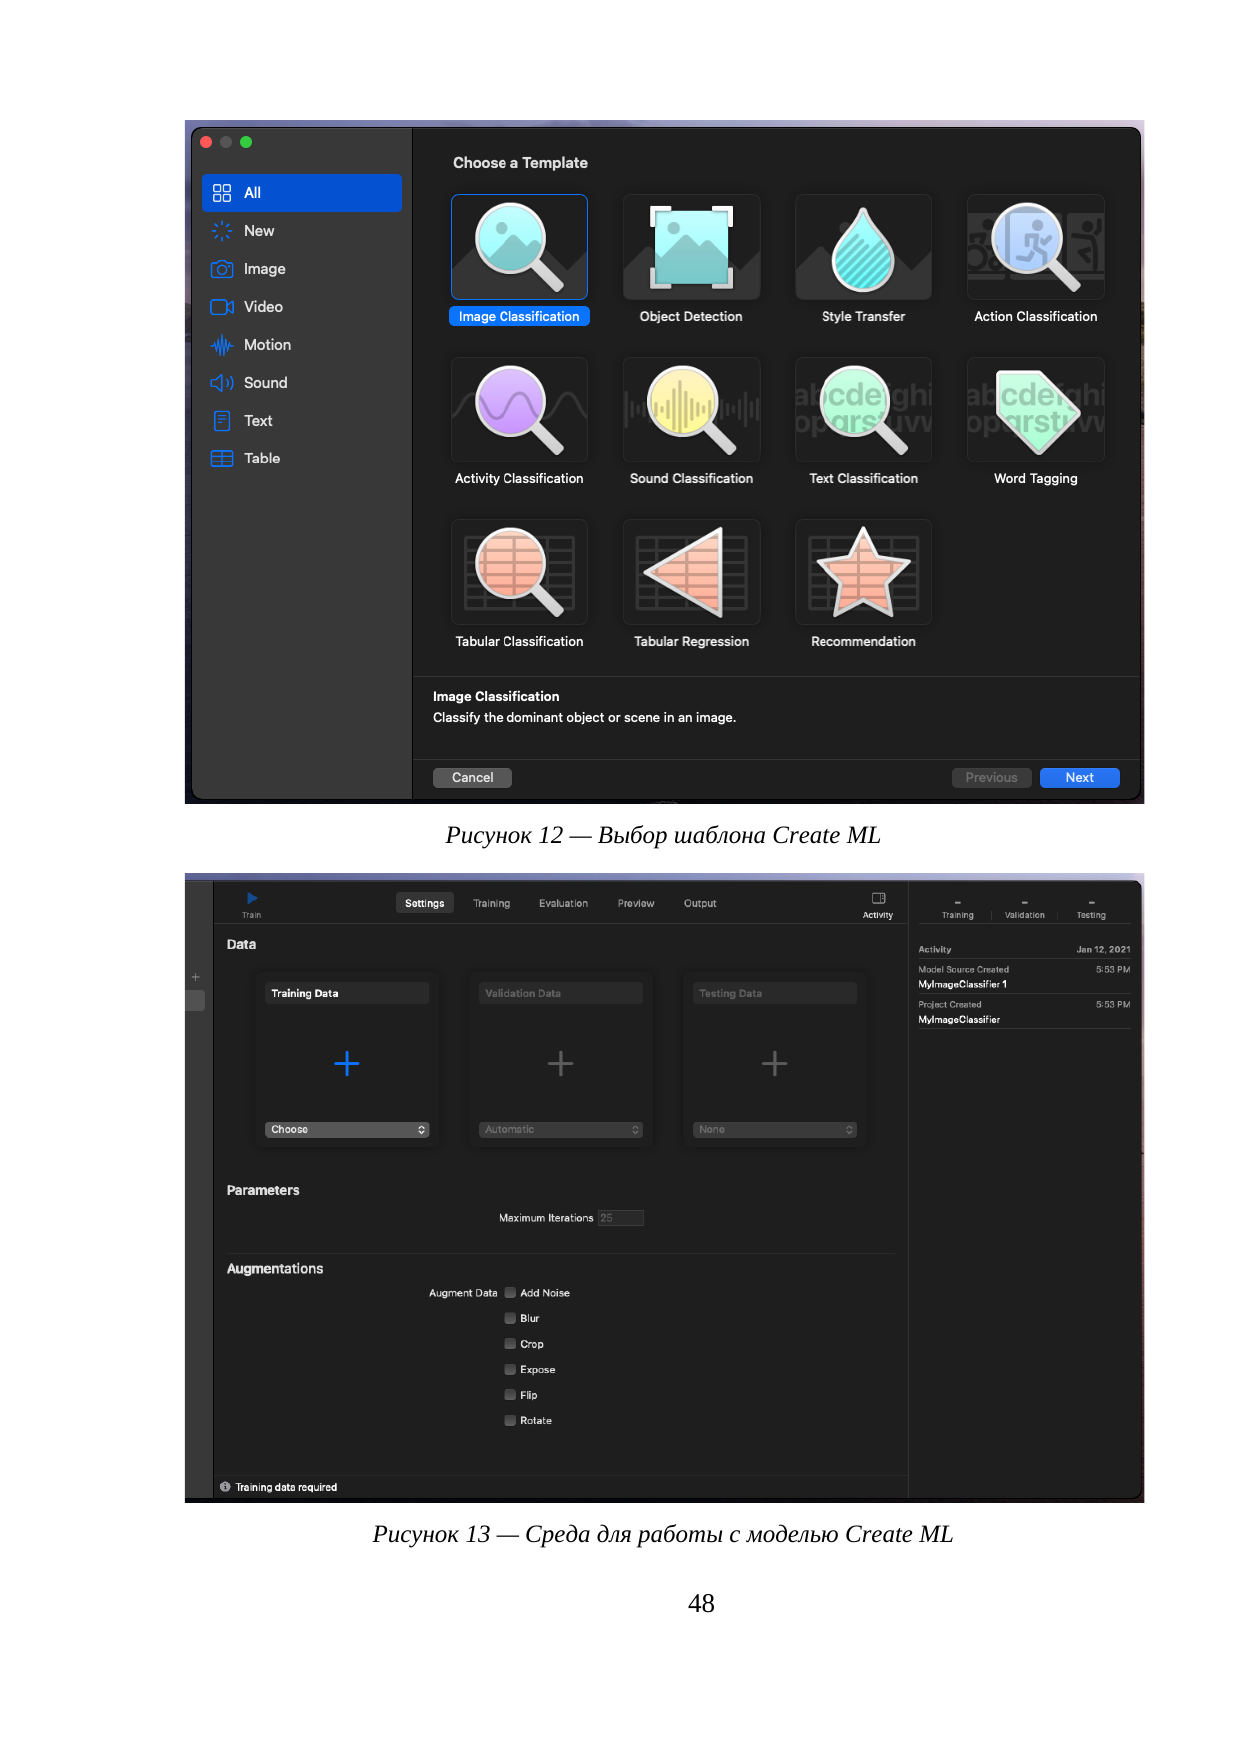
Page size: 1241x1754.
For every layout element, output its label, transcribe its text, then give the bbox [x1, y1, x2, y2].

picture [184, 120, 1145, 804]
text Рисунок 13 — Среда для работы с моделью Create ML [177, 1519, 1152, 1548]
picture [184, 873, 1145, 1503]
text Рисунок 12 — Выбор шаблона Create ML [177, 820, 1152, 849]
